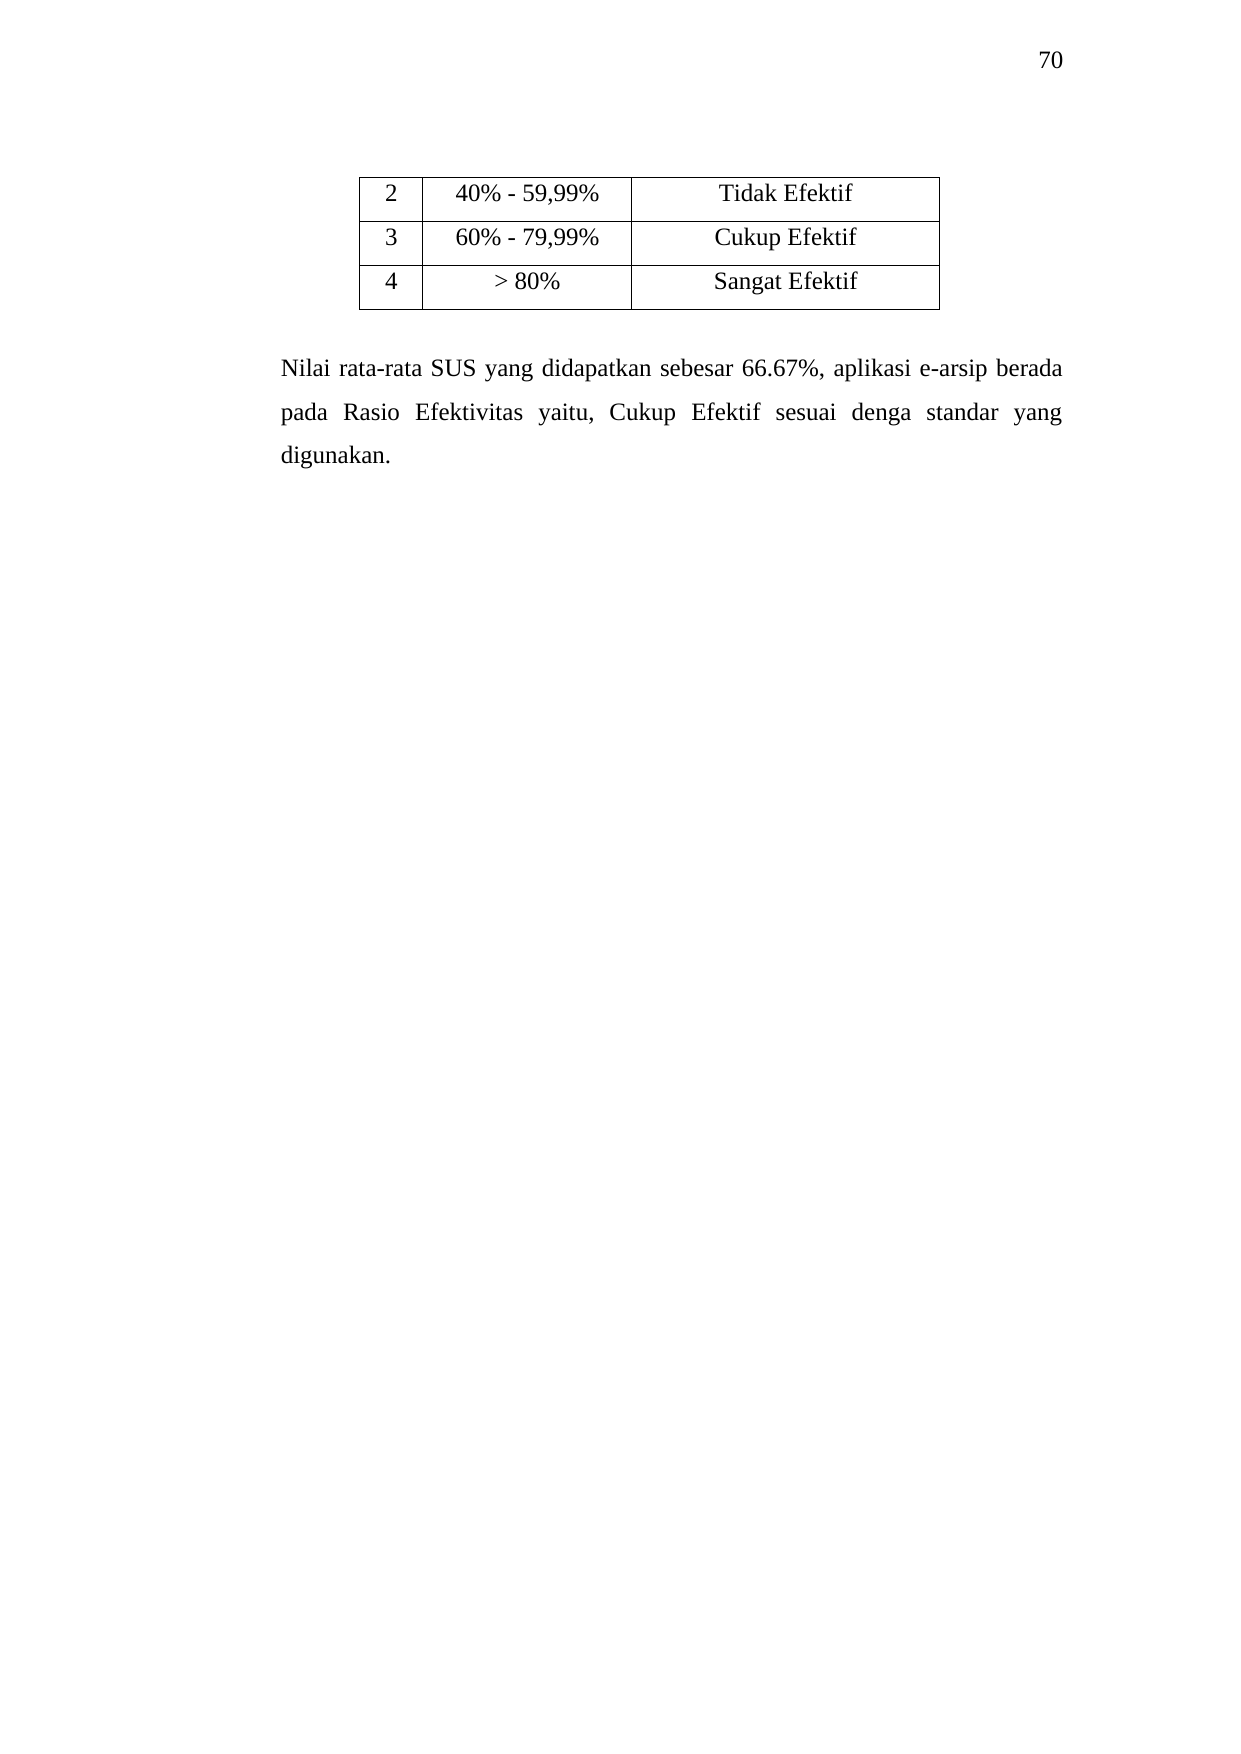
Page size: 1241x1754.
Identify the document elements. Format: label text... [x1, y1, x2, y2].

table_cell 40% - 59,99% [423, 178, 631, 221]
list Nilai rata-rata SUS yang didapatkan sebesar 66.67%, aplikasi e-arsip berada pada Rasio Efektivitas yaitu, Cukup Efektif sesuai denga standar yang digunakan. [281, 353, 1063, 468]
table_cell 60% - 79,99% [423, 222, 631, 265]
table_cell Tidak Efektif [632, 178, 939, 221]
table_cell 3 [360, 222, 422, 265]
table_cell Cukup Efektif [632, 222, 939, 265]
table_cell 4 [360, 266, 422, 309]
table_cell > 80% [423, 266, 631, 309]
table_cell 2 [360, 178, 422, 221]
table_cell Sangat Efektif [632, 266, 939, 309]
